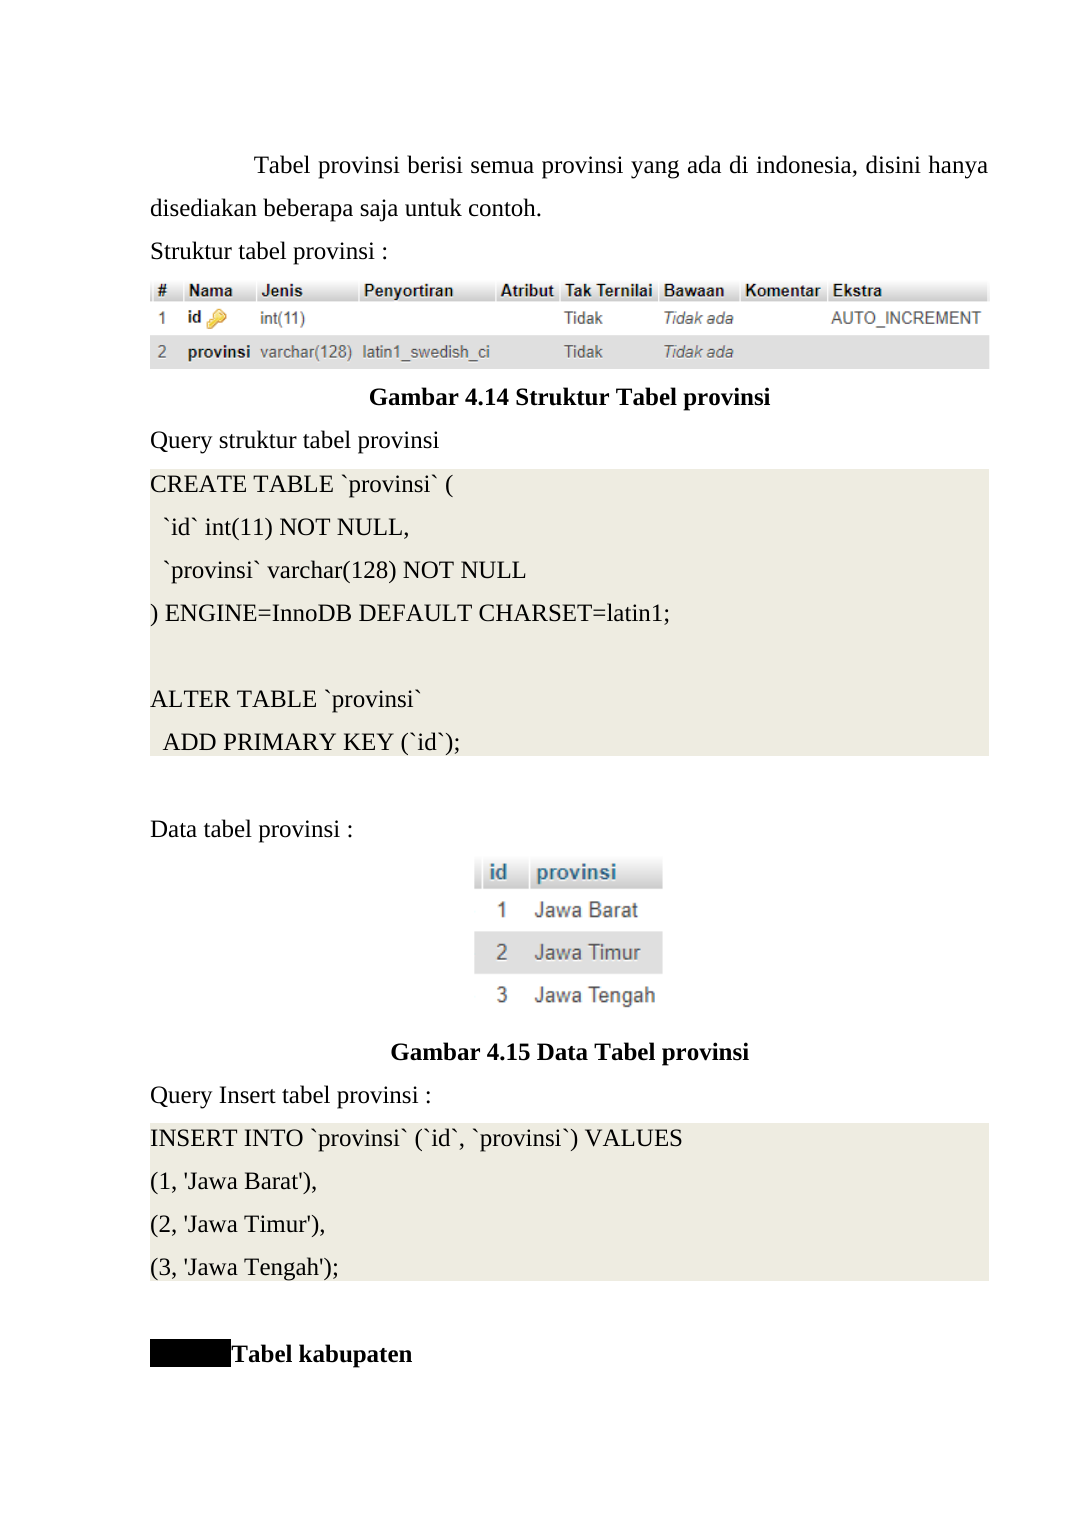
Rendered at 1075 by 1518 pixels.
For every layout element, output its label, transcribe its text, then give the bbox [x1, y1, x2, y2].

picture [150, 279, 990, 369]
text `id` int(11) NOT NULL, [150, 512, 989, 541]
text Data tabel provinsi : [150, 814, 989, 842]
text ) ENGINE=InnoDB DEFAULT CHARSET=latin1; [150, 598, 989, 627]
text (1, 'Jawa Barat'), [150, 1166, 989, 1195]
text INSERT INTO `provinsi` (`id`, `provinsi`) VALUES [150, 1123, 989, 1152]
text Query struktur tabel provinsi [150, 426, 989, 454]
text `provinsi` varchar(128) NOT NULL [150, 555, 989, 584]
text Struktur tabel provinsi : [150, 236, 989, 265]
text (3, 'Jawa Tengah'); [150, 1252, 989, 1281]
text CREATE TABLE `provinsi` ( [150, 469, 989, 497]
text (2, 'Jawa Timur'), [150, 1209, 989, 1238]
text Gambar 4.15 Data Tabel provinsi [150, 1037, 989, 1066]
text Gambar 4.14 Struktur Tabel provinsi [150, 382, 989, 411]
text ALTER TABLE `provinsi` [150, 684, 989, 713]
text ADD PRIMARY KEY (`id`); [150, 727, 989, 756]
picture [474, 856, 665, 1023]
text Query Insert tabel provinsi : [150, 1080, 989, 1109]
list Tabel kabupaten [231, 1339, 989, 1367]
text Tabel provinsi berisi semua provinsi yang ada di indonesia, disini hanya disediakan beberapa saja untuk contoh. [150, 150, 989, 222]
